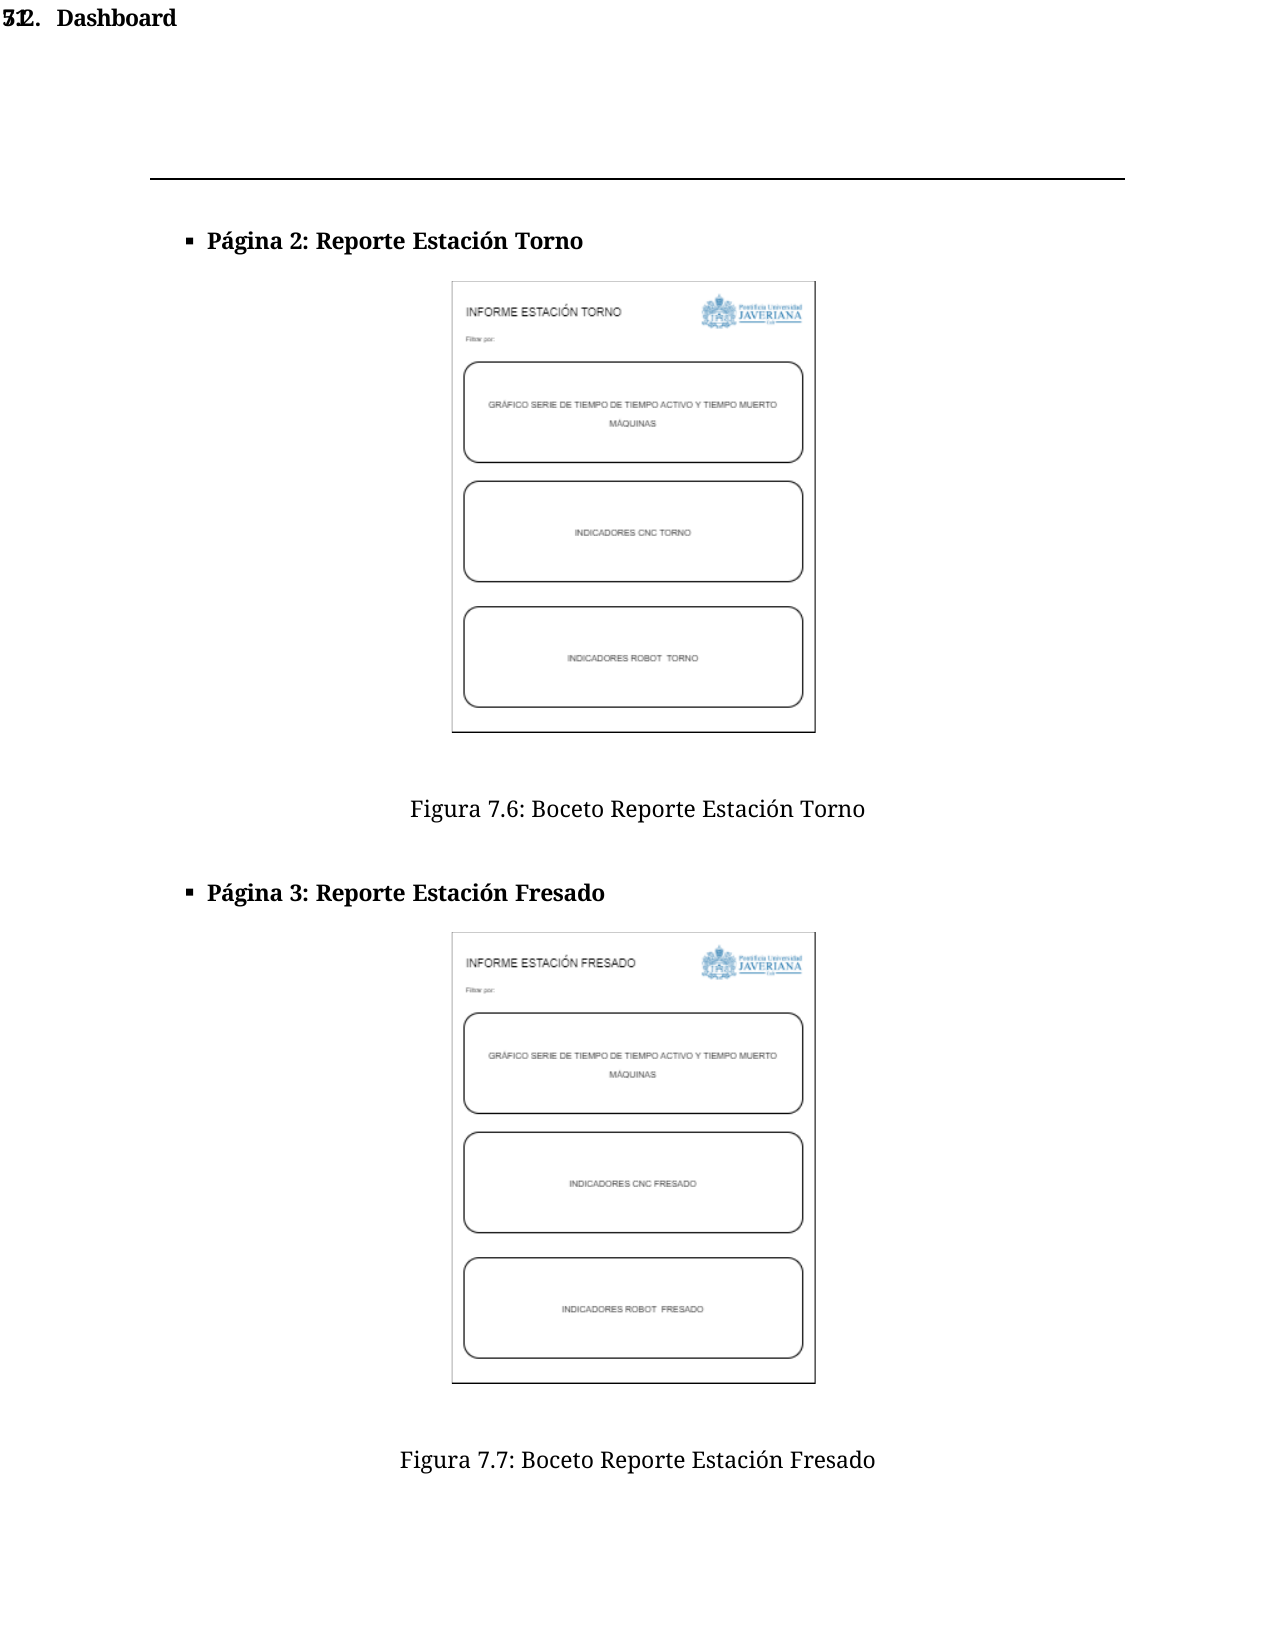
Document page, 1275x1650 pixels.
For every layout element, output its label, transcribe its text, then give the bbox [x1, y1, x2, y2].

picture [451, 281, 816, 733]
subtitle Página 2: Reporte Estación Torno [207, 225, 1167, 257]
text Figura 7.6: Boceto Reporte Estación Torno [141, 793, 1134, 824]
subtitle Página 3: Reporte Estación Fresado [207, 876, 1167, 908]
text Figura 7.7: Boceto Reporte Estación Fresado [141, 1444, 1134, 1475]
picture [451, 932, 816, 1384]
